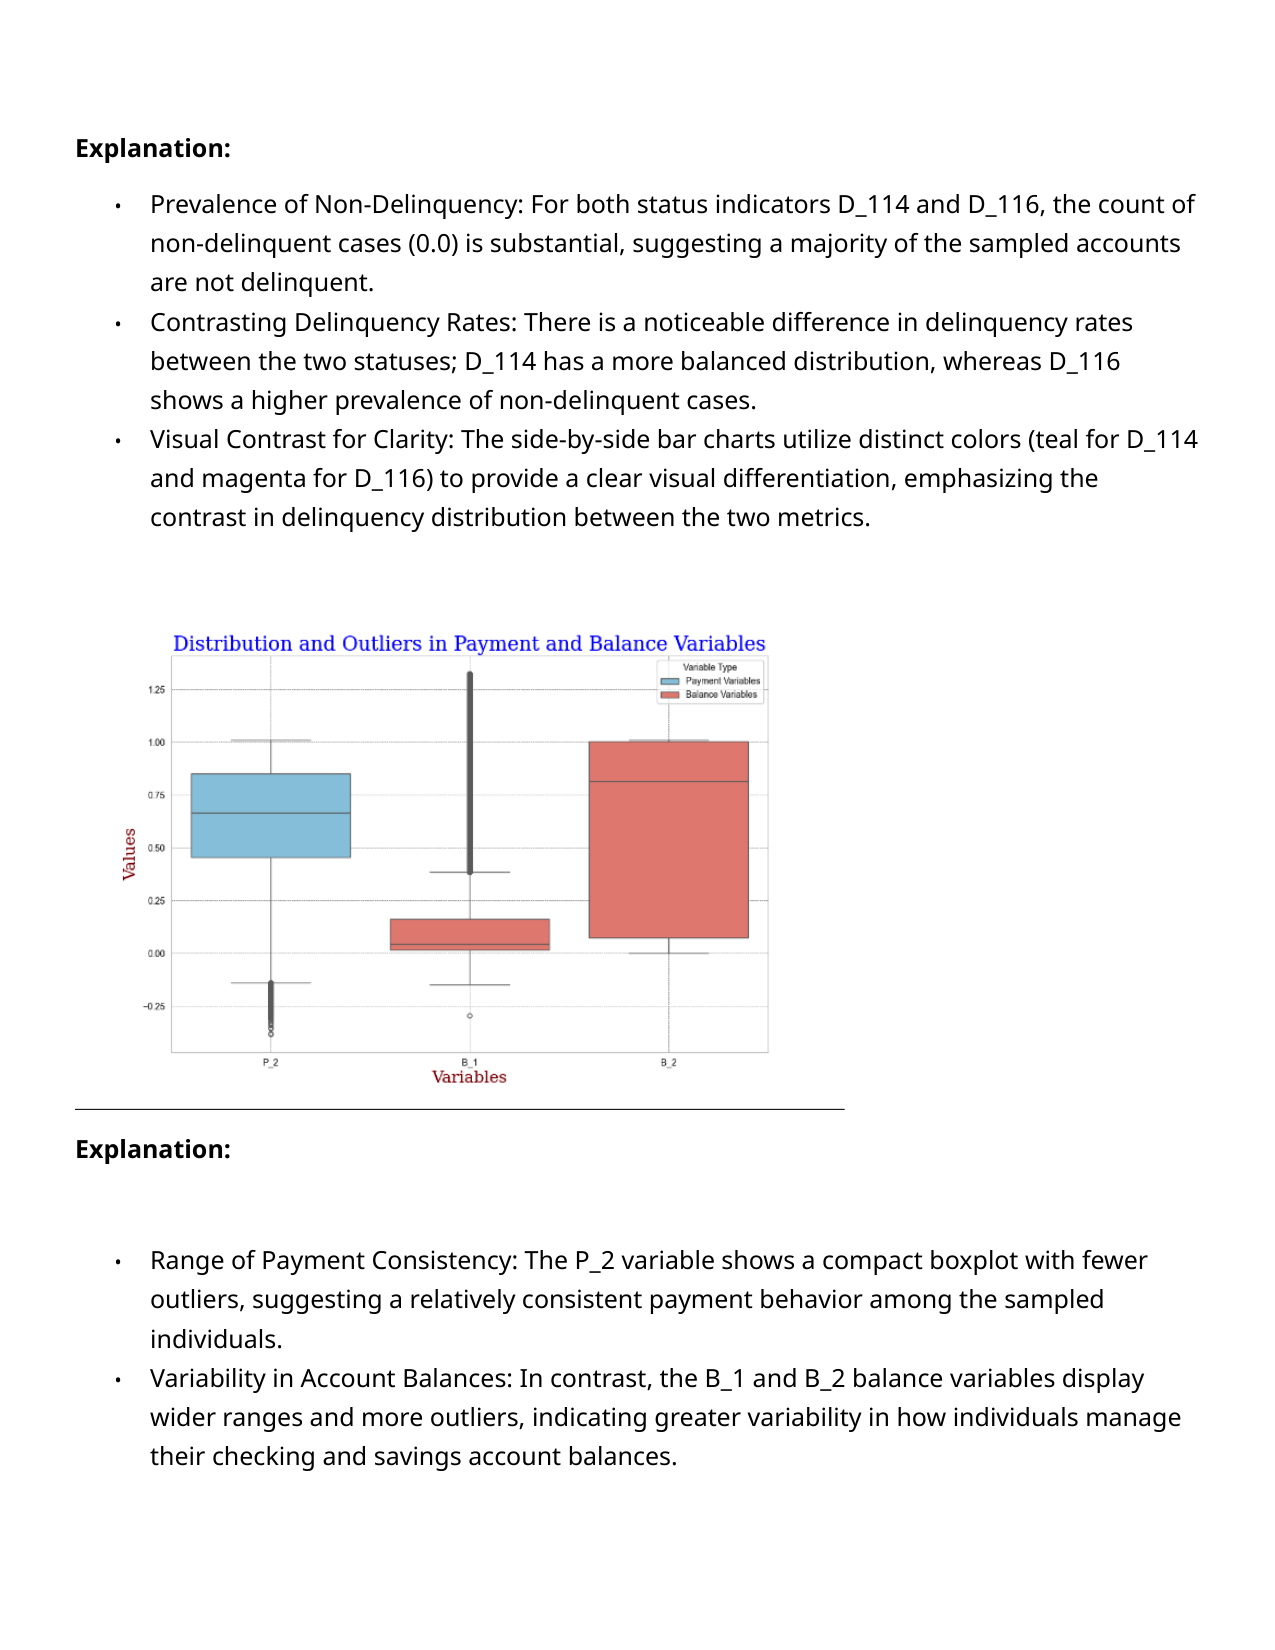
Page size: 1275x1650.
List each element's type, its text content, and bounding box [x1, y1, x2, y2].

list Contrasting Delinquency Rates: There is a noticeable difference in delinquency rates between the two statuses; D_114 has a more balanced distribution, whereas D_116 shows a higher prevalence of non-delinquent cases. [112, 304, 1200, 417]
list Visual Contrast for Clarity: The side-by-side bar charts utilize distinct colors (teal for D_114 and magenta for D_116) to provide a clear visual differentiation, emphasizing the contrast in delinquency distribution between the two metrics. [112, 422, 1200, 534]
text Explanation: [75, 1131, 1200, 1165]
list Range of Payment Consistency: The P_2 variable shows a compact boxplot with fewer outliers, suggesting a relatively consistent payment behavior among the sampled individuals. [112, 1243, 1200, 1355]
list Variability in Account Balances: In contrast, the B_1 and B_2 balance variables display wider ranges and more outliers, indicating greater variability in how individuals manage their checking and savings account balances. [112, 1360, 1200, 1473]
list Prevalence of Non-Delinquency: For both status indicators D_114 and D_116, the count of non-delinquent cases (0.0) is substantial, suggesting a majority of the sampled accounts are not delinquent. [112, 187, 1200, 299]
picture [75, 595, 845, 1110]
text Explanation: [75, 131, 1200, 165]
